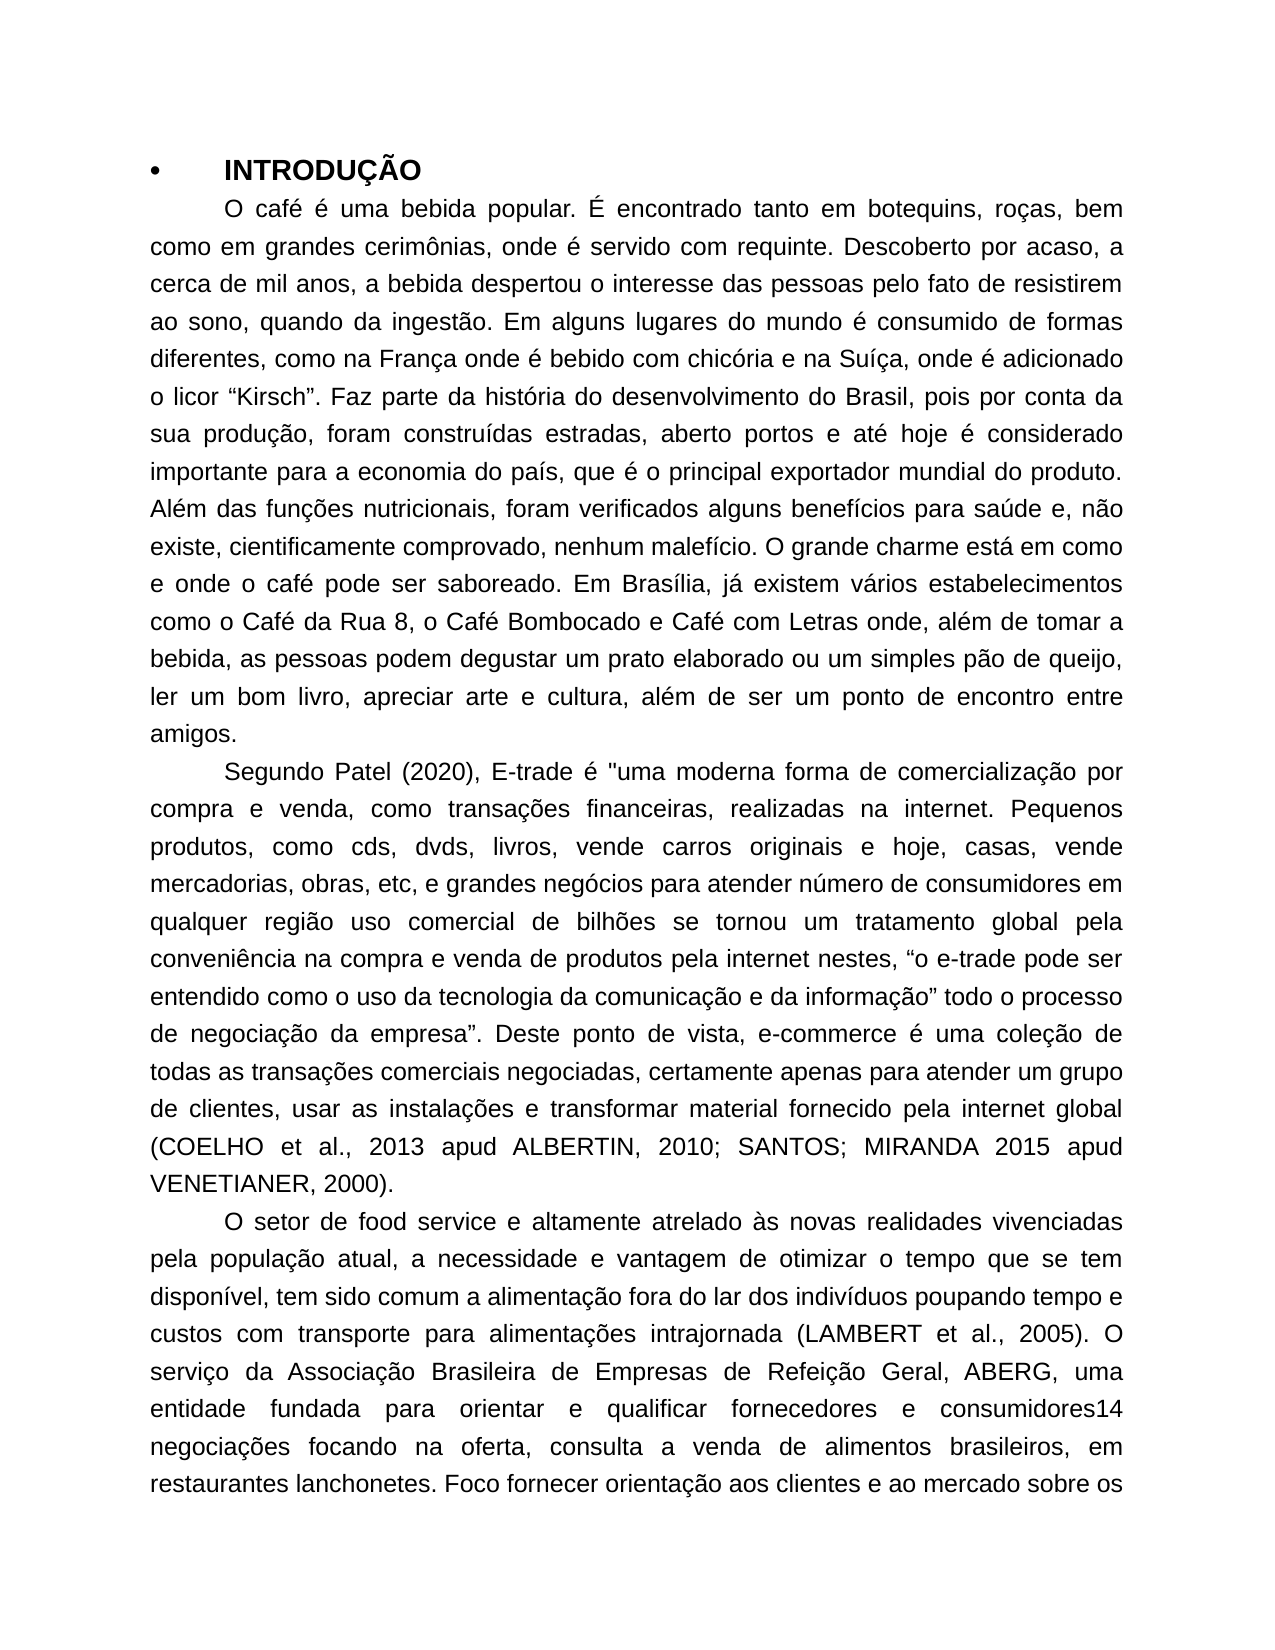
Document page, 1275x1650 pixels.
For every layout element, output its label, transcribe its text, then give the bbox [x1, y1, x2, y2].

text Segundo Patel (2020), E-trade é "uma moderna forma de comercialização por compra e venda, como transações financeiras, realizadas na internet. Pequenos produtos, como cds, dvds, livros, vende carros originais e hoje, casas, vende mercadorias, obras, etc, e grandes negócios para atender número de consumidores em qualquer região uso comercial de bilhões se tornou um tratamento global pela conveniência na compra e venda de produtos pela internet nestes, “o e-trade pode ser entendido como o uso da tecnologia da comunicação e da informação” todo o processo de negociação da empresa”. Deste ponto de vista, e-commerce é uma coleção de todas as transações comerciais negociadas, certamente apenas para atender um grupo de clientes, usar as instalações e transformar material fornecido pela internet global (COELHO et al., 2013 apud ALBERTIN, 2010; SANTOS; MIRANDA 2015 apud VENETIANER, 2000). [150, 750, 1125, 1200]
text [150, 1200, 1125, 1500]
list INTRODUÇÃO [150, 150, 1125, 187]
text O café é uma bebida popular. É encontrado tanto em botequins, roças, bem como em grandes cerimônias, onde é servido com requinte. Descoberto por acaso, a cerca de mil anos, a bebida despertou o interesse das pessoas pelo fato de resistirem ao sono, quando da ingestão. Em alguns lugares do mundo é consumido de formas diferentes, como na França onde é bebido com chicória e na Suíça, onde é adicionado o licor “Kirsch”. Faz parte da história do desenvolvimento do Brasil, pois por conta da sua produção, foram construídas estradas, aberto portos e até hoje é considerado importante para a economia do país, que é o principal exportador mundial do produto. Além das funções nutricionais, foram verificados alguns benefícios para saúde e, não existe, cientificamente comprovado, nenhum malefício. O grande charme está em como e onde o café pode ser saboreado. Em Brasília, já existem vários estabelecimentos como o Café da Rua 8, o Café Bombocado e Café com Letras onde, além de tomar a bebida, as pessoas podem degustar um prato elaborado ou um simples pão de queijo, ler um bom livro, apreciar arte e cultura, além de ser um ponto de encontro entre amigos. [150, 187, 1125, 750]
